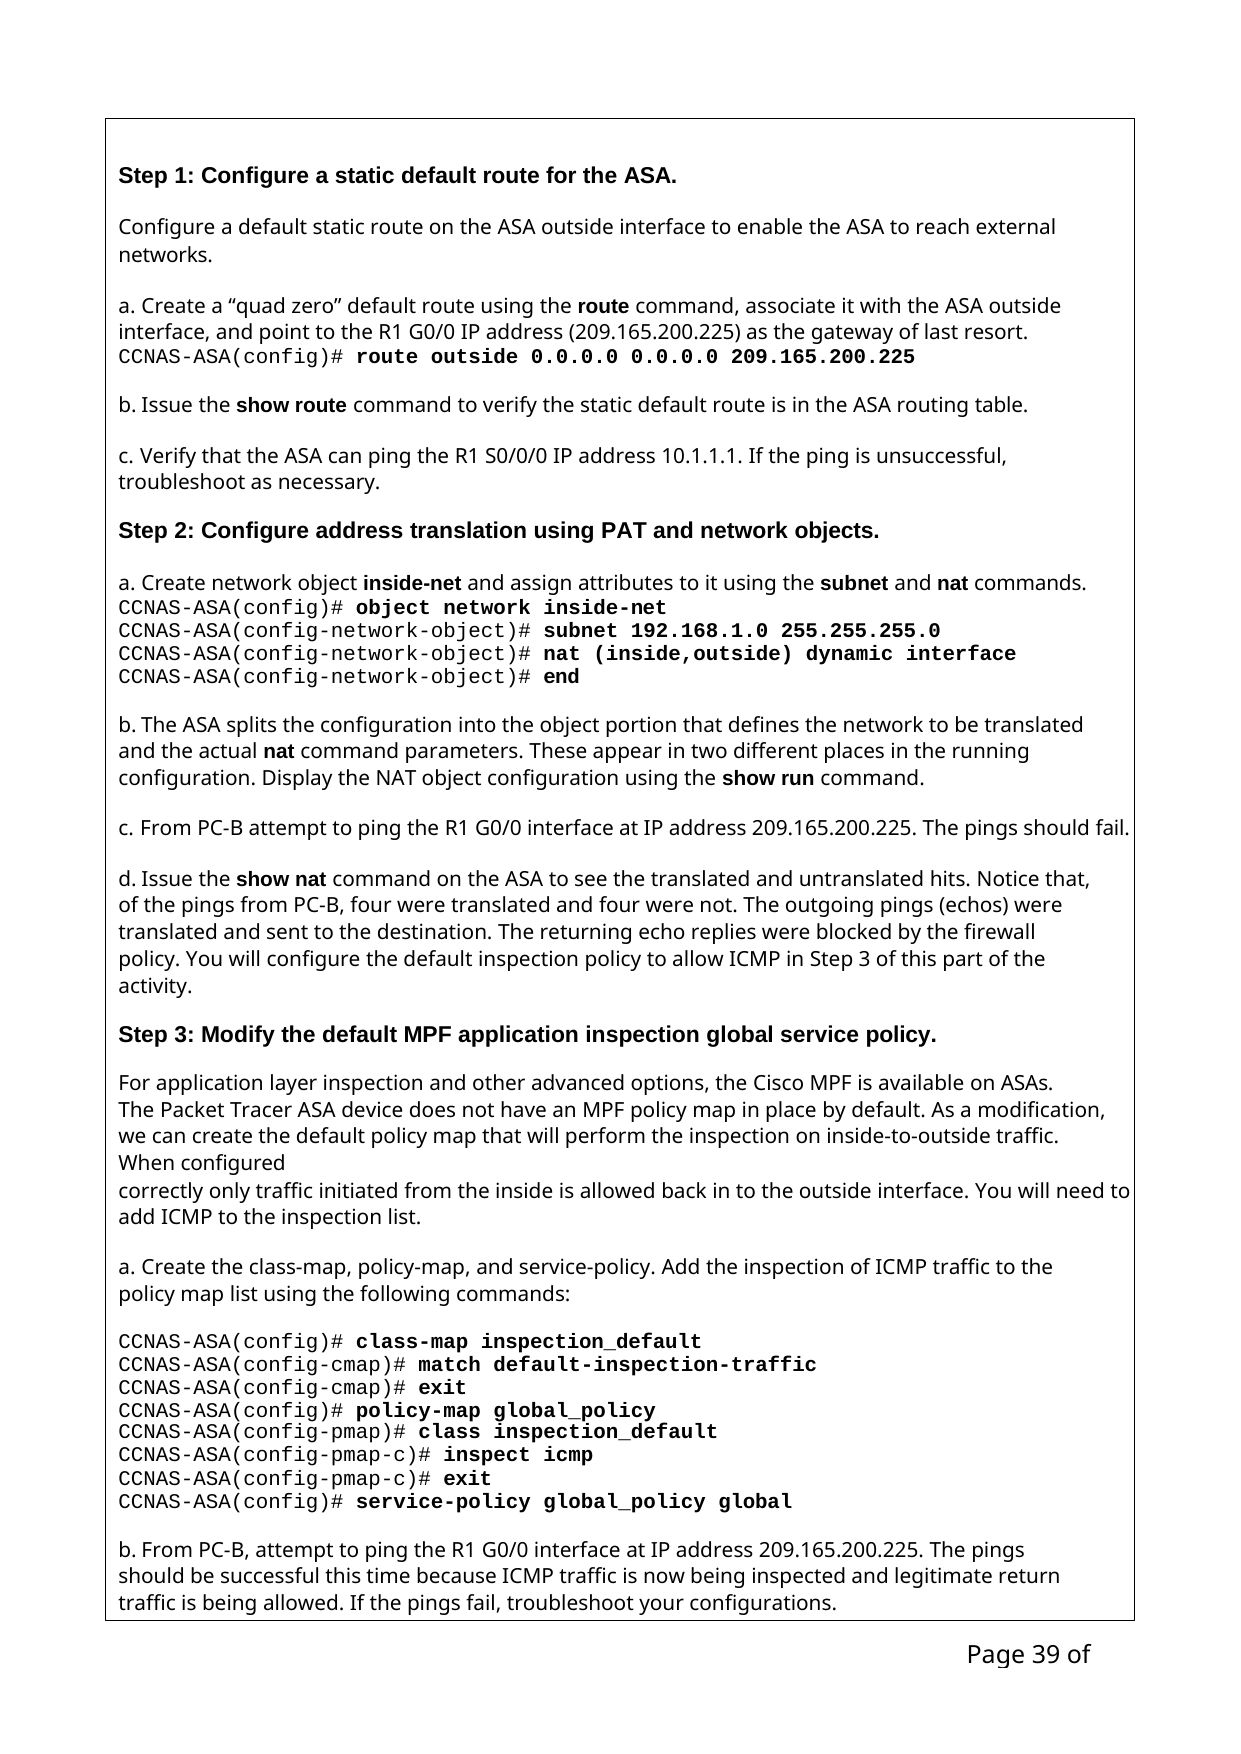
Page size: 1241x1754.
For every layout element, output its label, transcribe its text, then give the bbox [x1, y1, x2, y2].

list From PC-B, attempt to ping the R1 G0/0 interface at IP address 209.165.200.225. The pings should be successful this time because ICMP traffic is now being inspected and legitimate return traffic is being allowed. If the pings fail, troubleshoot your configurations. [118, 1535, 1090, 1617]
text CCNAS-ASA(config-cmap)# match default-inspection-traffic [118, 1353, 1137, 1376]
text Configure a default static route on the ASA outside interface to enable the ASA to reach external networks. [118, 212, 1137, 269]
subtitle Step 3: Modify the default MPF application inspection global service policy. [118, 1021, 1137, 1048]
text CCNAS-ASA(config)# class-map inspection_default [118, 1330, 1137, 1353]
text CCNAS-ASA(config-cmap)# exit [118, 1376, 1137, 1399]
text CCNAS-ASA(config)# service-policy global_policy global [118, 1490, 1137, 1513]
text correctly only traffic initiated from the inside is allowed back in to the outside interface. You will need to add ICMP to the inspection list. [118, 1177, 1135, 1231]
list Issue the show nat command on the ASA to see the translated and untranslated hits. Notice that, of the pings from PC-B, four were translated and four were not. The outgoing pings (echos) were translated and sent to the destination. The returning echo replies were blocked by the firewall policy. You will configure the default inspection policy to allow ICMP in Step 3 of this part of the activity. [118, 864, 1099, 1000]
list From PC-B attempt to ping the R1 G0/0 interface at IP address 209.165.200.225. The pings should fail. [118, 813, 1137, 842]
text CCNAS-ASA(config)# route outside 0.0.0.0 0.0.0.0 209.165.200.225 [118, 346, 1137, 369]
text The Packet Tracer ASA device does not have an MPF policy map in place by default. As a modification, we can create the default policy map that will perform the inspection on inside-to-outside traffic. When configured [118, 1095, 1107, 1177]
text CCNAS-ASA(config-network-object)# subnet 192.168.1.0 255.255.255.0 [118, 619, 1137, 642]
text CCNAS-ASA(config-network-object)# nat (inside,outside) dynamic interface [118, 642, 1137, 665]
text CCNAS-ASA(config-network-object)# end [118, 665, 1137, 688]
text CCNAS-ASA(config)# policy-map global_policy CCNAS-ASA(config-pmap)# class inspection_default CCNAS-ASA(config-pmap-c)# inspect icmp [118, 1399, 720, 1467]
list The ASA splits the configuration into the object portion that defines the network to be translated and the actual nat command parameters. These appear in two different places in the running configuration. Display the NAT object configuration using the show run command. [118, 710, 1094, 792]
list Create a “quad zero” default route using the route command, associate it with the ASA outside interface, and point to the R1 G0/0 IP address (209.165.200.225) as the gateway of last resort. [118, 292, 1106, 346]
subtitle Step 2: Configure address translation using PAT and network objects. [118, 517, 1137, 544]
text CCNAS-ASA(config)# object network inside-net [118, 596, 1137, 619]
list Verify that the ASA can ping the R1 S0/0/0 IP address 10.1.1.1. If the ping is unsuccessful, troubleshoot as necessary. [118, 442, 1095, 496]
subtitle Step 1: Configure a static default route for the ASA. [118, 162, 1137, 188]
text CCNAS-ASA(config-pmap-c)# exit [118, 1467, 1137, 1490]
list Create the class-map, policy-map, and service-policy. Add the inspection of ICMP traffic to the policy map list using the following commands: [118, 1253, 1113, 1307]
list Create network object inside-net and assign attributes to it using the subnet and nat commands. [118, 568, 1137, 596]
list Issue the show route command to verify the static default route is in the ASA routing table. [118, 391, 1137, 419]
text For application layer inspection and other advanced options, the Cisco MPF is available on ASAs. [118, 1072, 1137, 1095]
